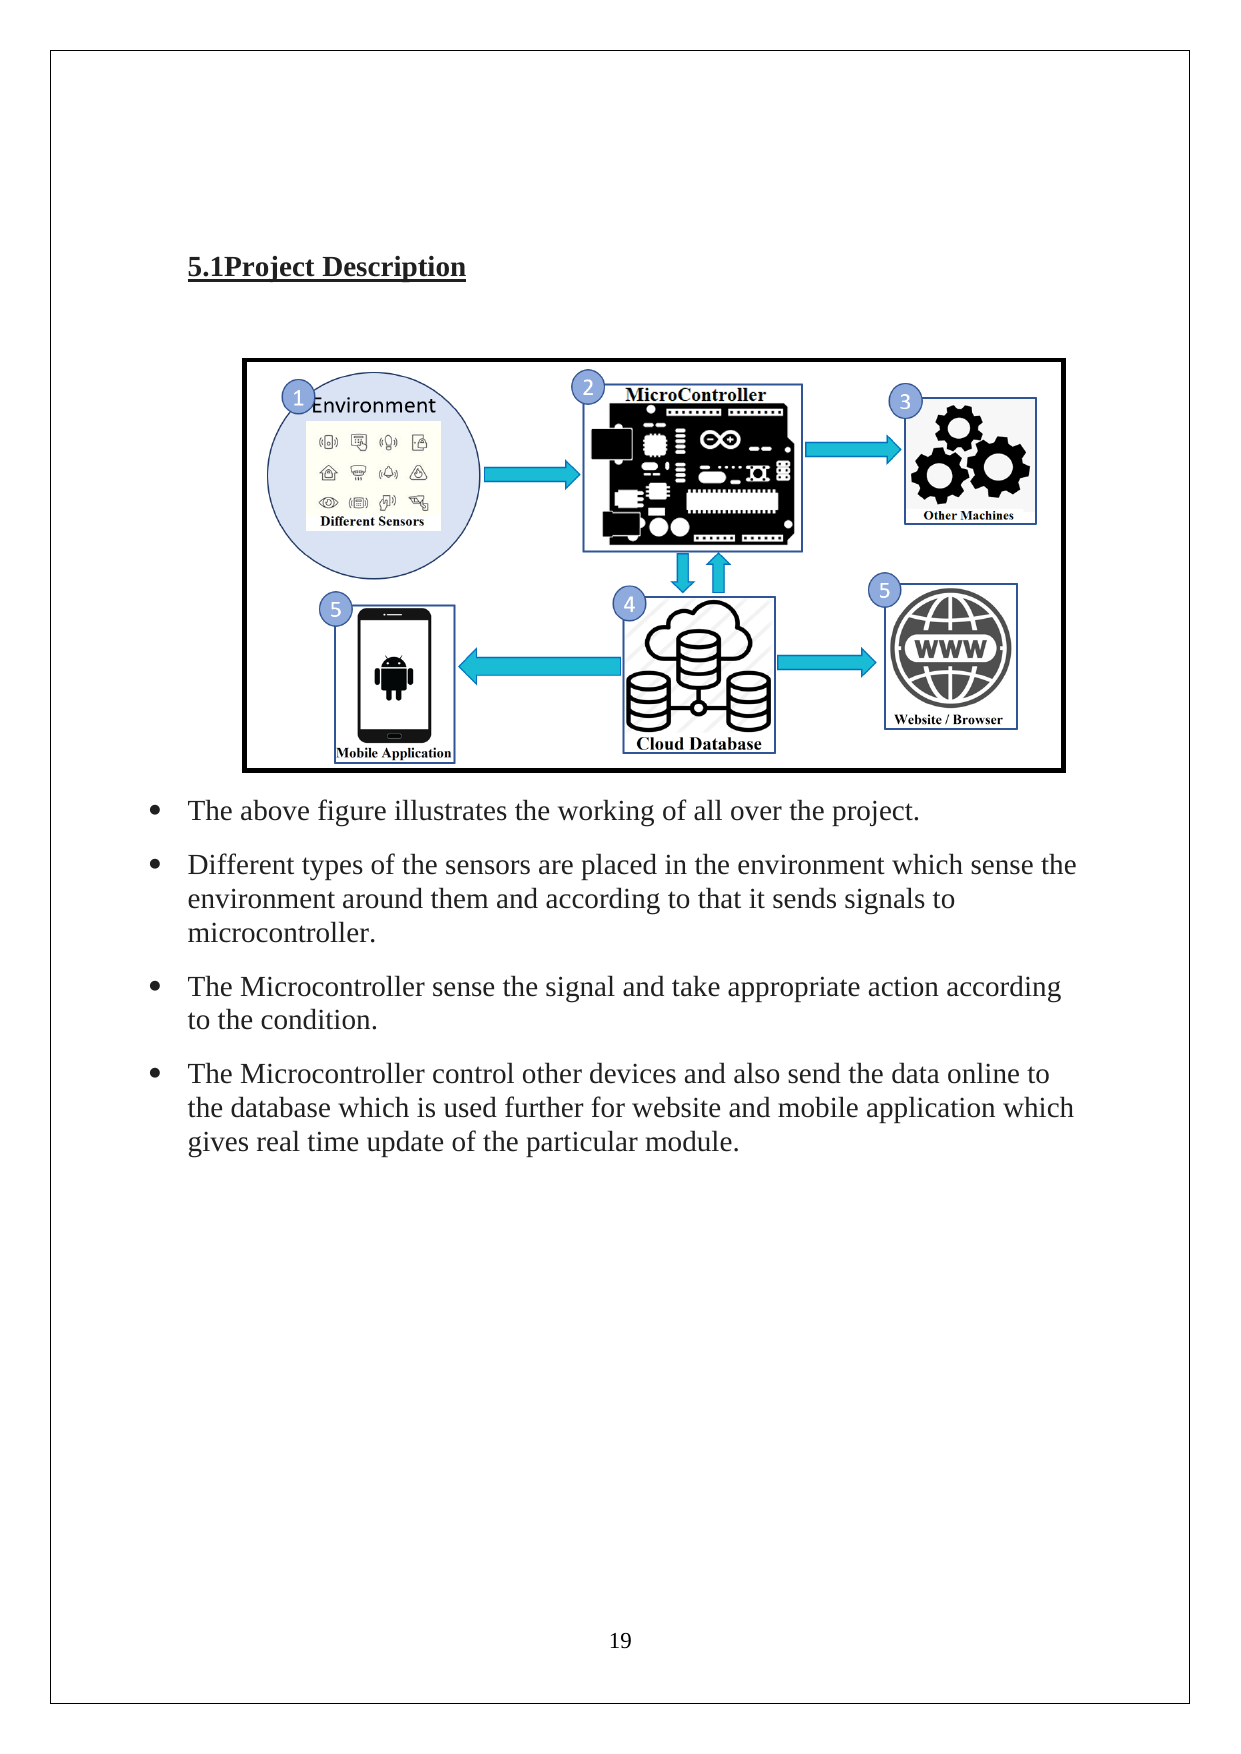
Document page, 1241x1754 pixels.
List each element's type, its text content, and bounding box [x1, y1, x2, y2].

subtitle The Microcontroller control other devices and also send the data online to the database which is used further for website and mobile application which gives real time update of the particular module. [150, 1056, 1090, 1157]
subtitle 5.1Project Description [187, 249, 1090, 283]
subtitle The Microcontroller sense the signal and take appropriate action according to the condition. [150, 969, 1090, 1036]
subtitle The above figure illustrates the working of all over the project. [150, 793, 1090, 827]
picture [247, 362, 1061, 768]
subtitle Different types of the sensors are placed in the environment which sense the environment around them and according to that it sends signals to microcontroller. [150, 847, 1090, 948]
